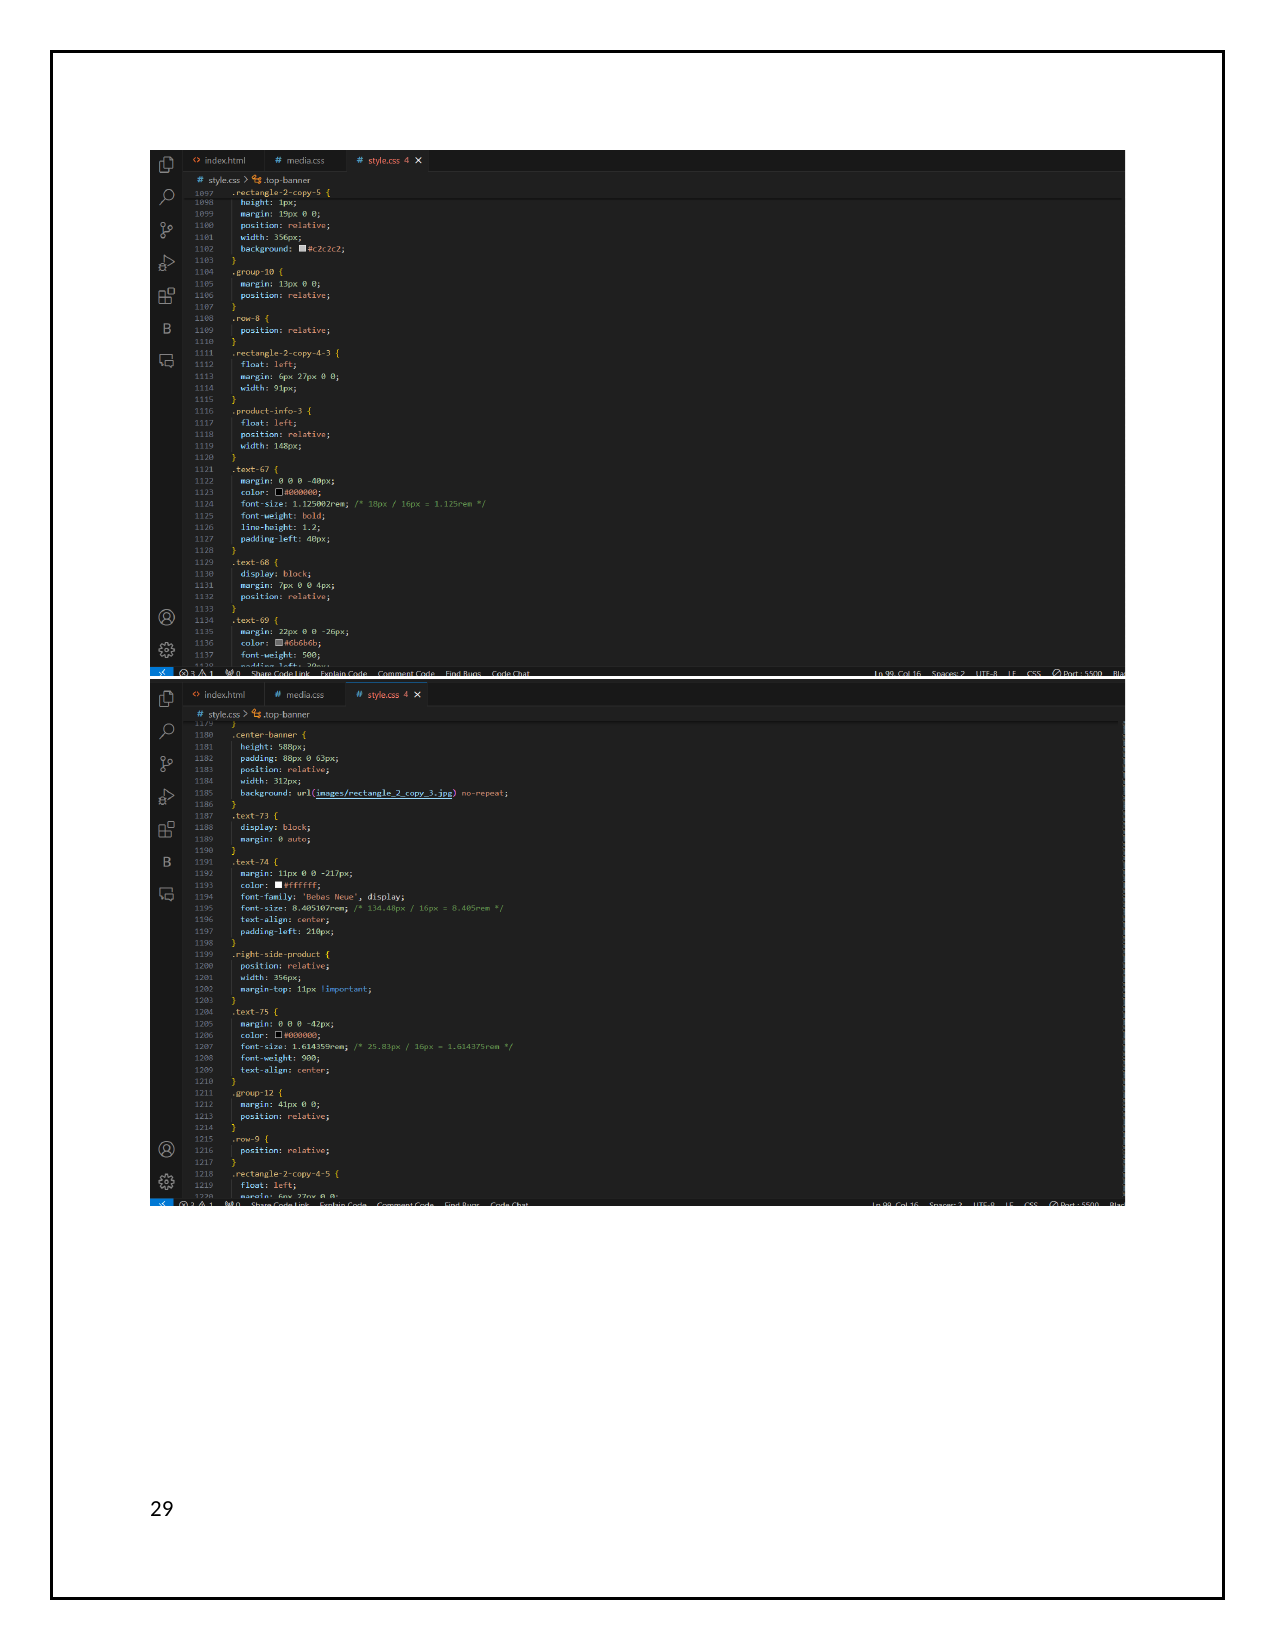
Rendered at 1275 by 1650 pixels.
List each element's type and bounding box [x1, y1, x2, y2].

picture [150, 150, 1125, 676]
picture [150, 679, 1125, 1206]
